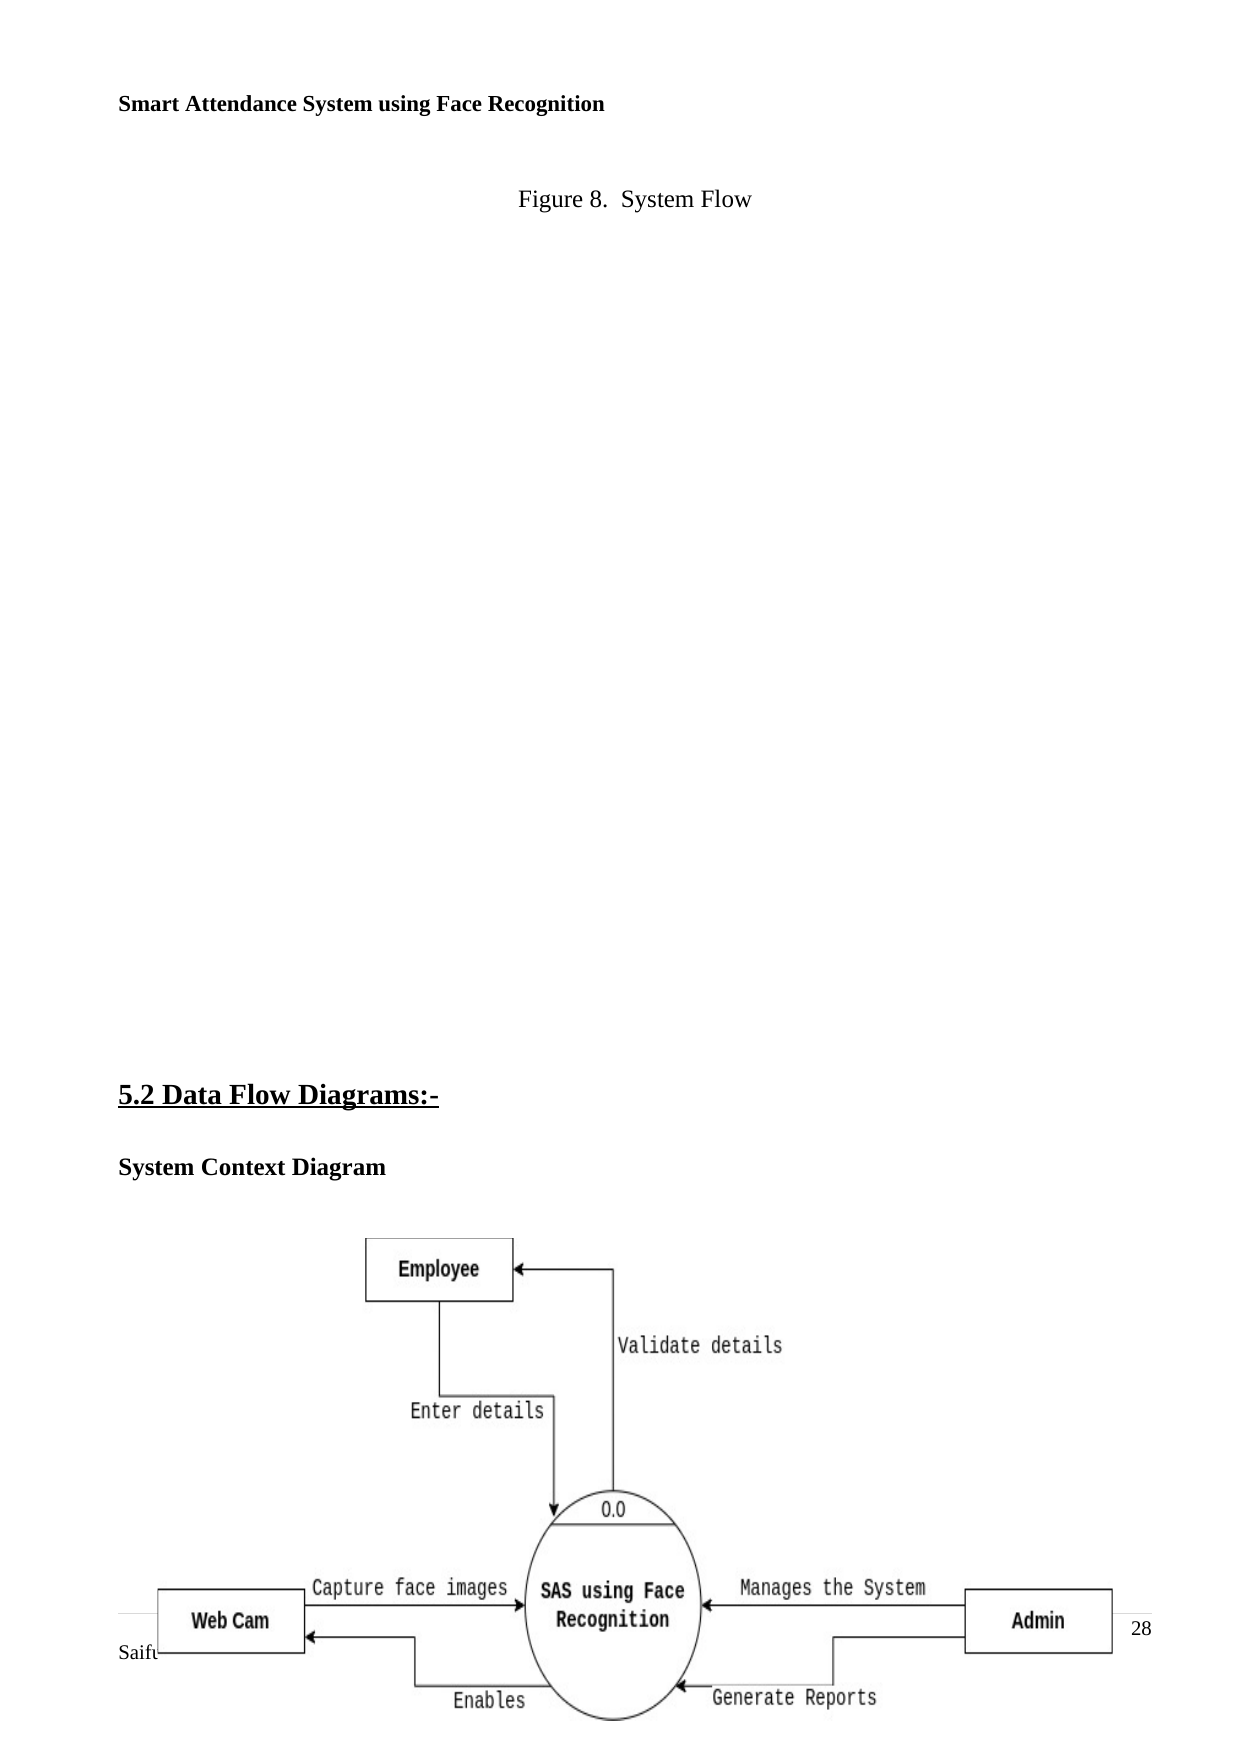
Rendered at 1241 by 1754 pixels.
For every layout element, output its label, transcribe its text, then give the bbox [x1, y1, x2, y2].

text 5.2 Data Flow Diagrams:- [118, 1077, 1152, 1111]
picture [157, 1238, 1113, 1721]
text System Context Diagram [118, 1152, 1152, 1181]
text Figure 8. System Flow [118, 184, 1152, 213]
